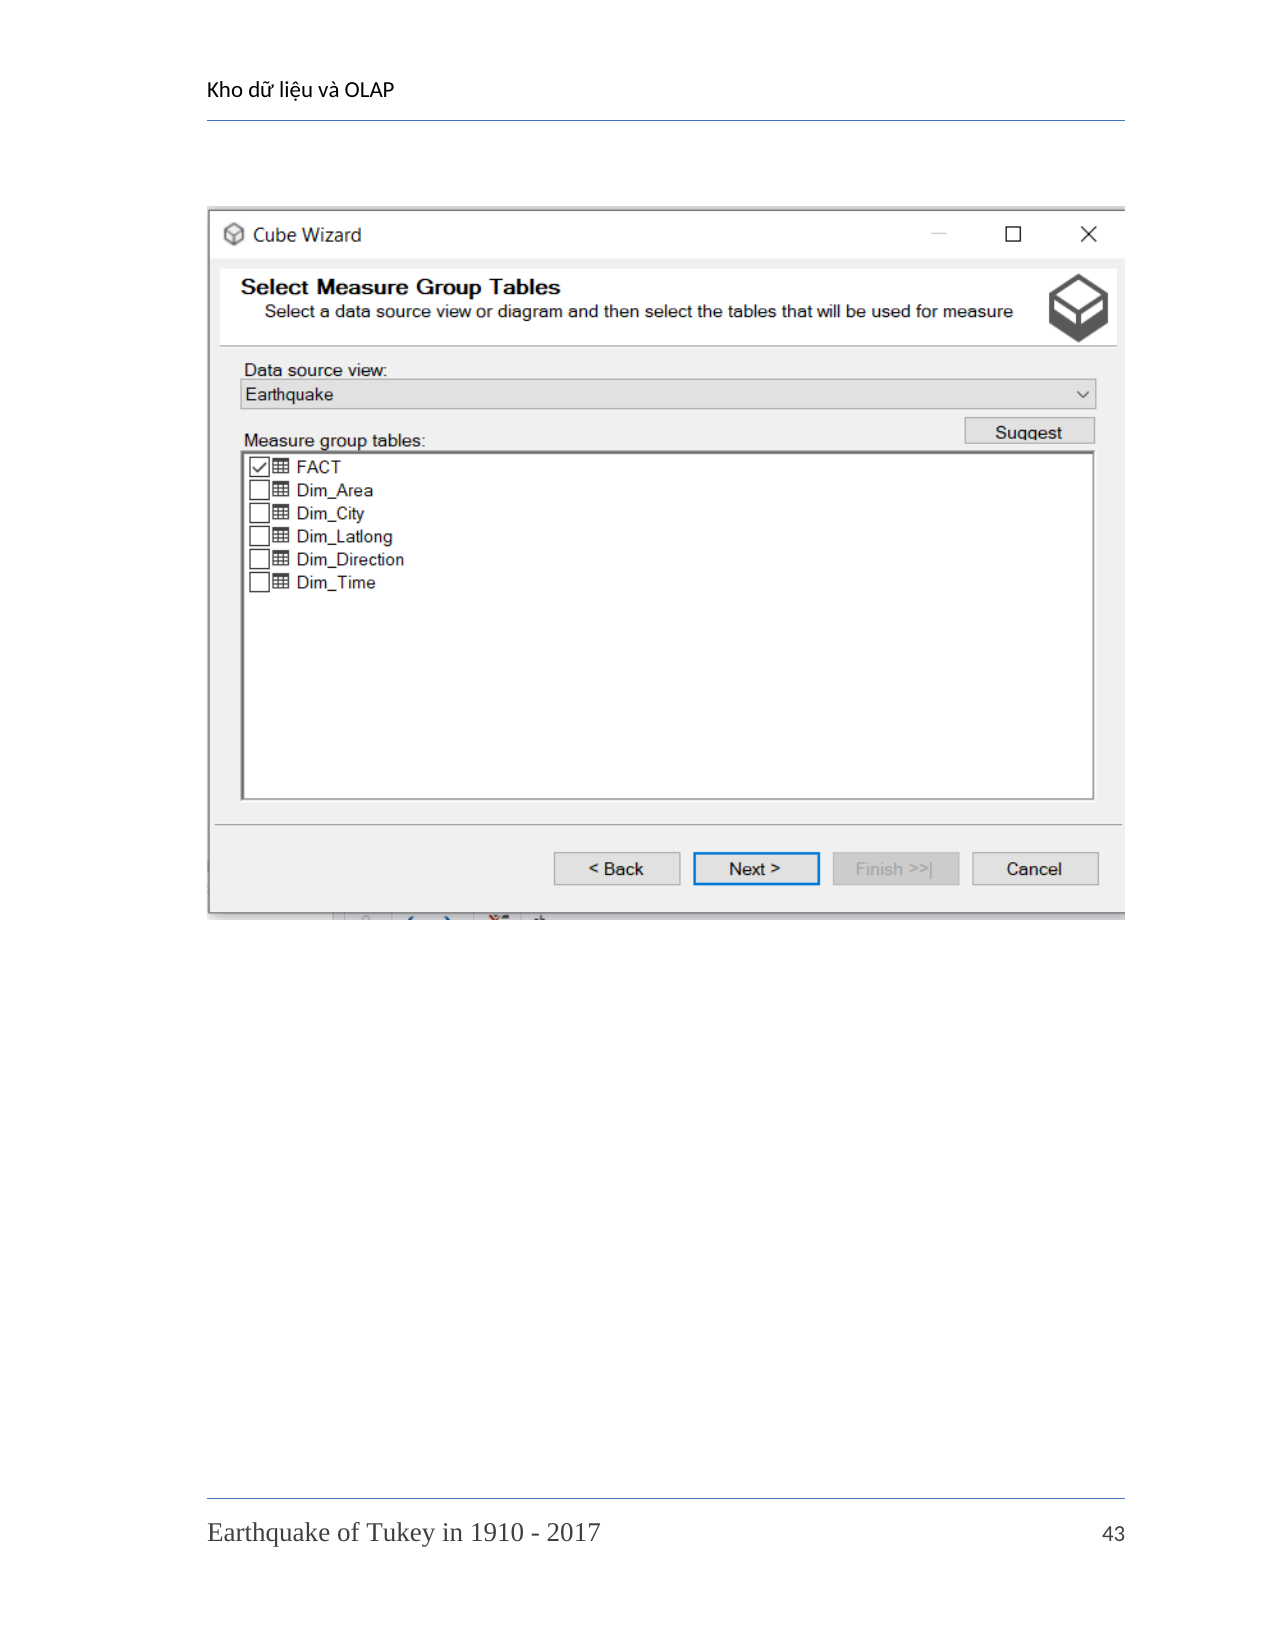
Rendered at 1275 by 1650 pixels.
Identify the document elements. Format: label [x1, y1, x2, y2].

picture [206, 206, 1125, 920]
